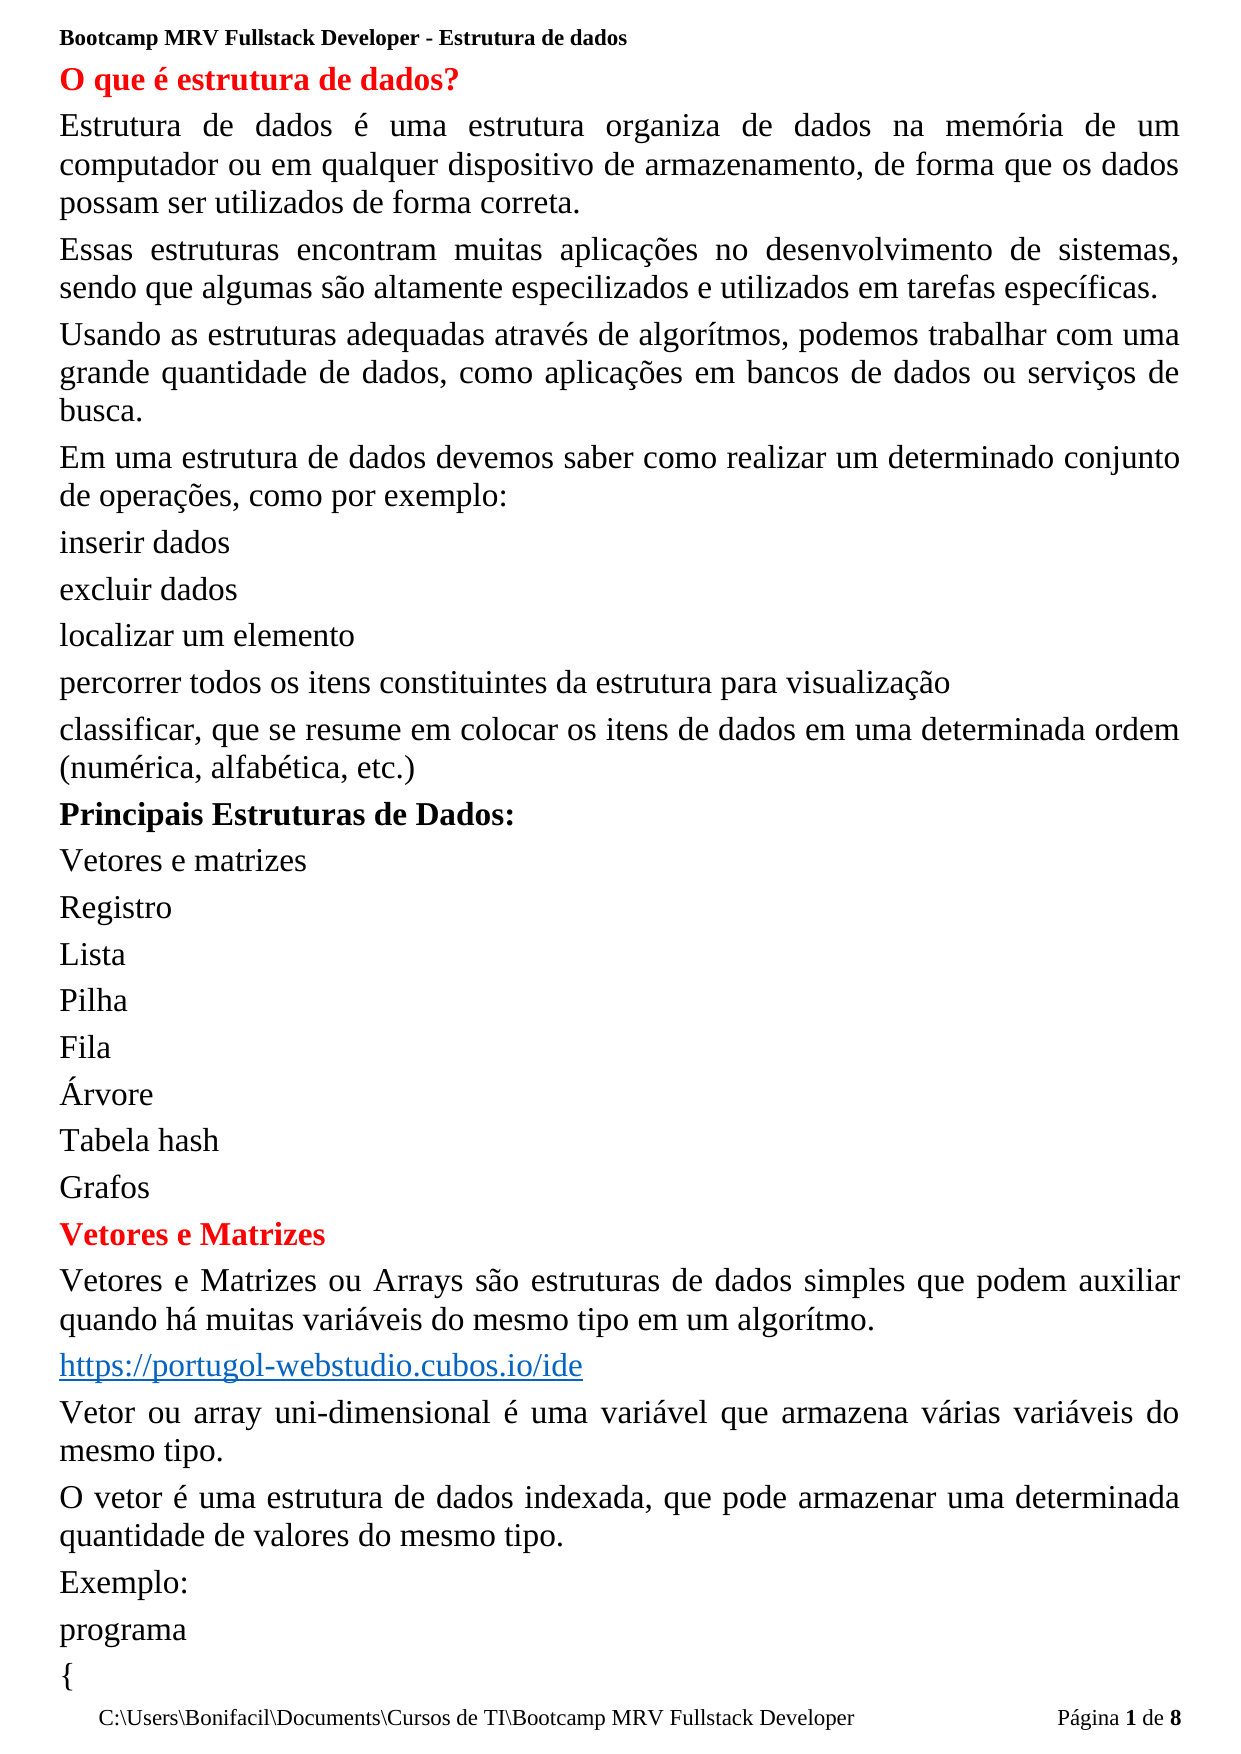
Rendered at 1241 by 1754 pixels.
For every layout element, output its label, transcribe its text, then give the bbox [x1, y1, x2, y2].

text Vetores e matrizes [59, 841, 1181, 879]
text Grafos [59, 1167, 1181, 1206]
text excluir dados [59, 569, 1181, 607]
text Vetores e Matrizes [59, 1214, 1181, 1252]
text Exemplo: [59, 1562, 1181, 1601]
text https://portugol-webstudio.cubos.io/ide [59, 1346, 1181, 1384]
text Usando as estruturas adequadas através de algorítmos, podemos trabalhar com uma grande quantidade de dados, como aplicações em bancos de dados ou serviços de busca. [59, 314, 1181, 429]
text Vetor ou array uni-dimensional é uma variável que armazena várias variáveis do mesmo tipo. [59, 1392, 1181, 1469]
text Estrutura de dados é uma estrutura organiza de dados na memória de um computador ou em qualquer dispositivo de armazenamento, de forma que os dados possam ser utilizados de forma correta. [59, 106, 1181, 221]
text localizar um elemento [59, 616, 1181, 654]
text Fila [59, 1027, 1181, 1066]
text programa [59, 1609, 1181, 1647]
text O que é estrutura de dados? [59, 59, 1181, 97]
text percorrer todos os itens constituintes da estrutura para visualização [59, 662, 1181, 701]
text Lista [59, 934, 1181, 972]
text Essas estruturas encontram muitas aplicações no desenvolvimento de sistemas, sendo que algumas são altamente especilizados e utilizados em tarefas específicas. [59, 229, 1181, 306]
text Registro [59, 887, 1181, 926]
text Em uma estrutura de dados devemos saber como realizar um determinado conjunto de operações, como por exemplo: [59, 437, 1181, 514]
text Árvore [59, 1074, 1181, 1112]
text inserir dados [59, 522, 1181, 561]
text Pilha [59, 981, 1181, 1019]
text Tabela hash [59, 1121, 1181, 1159]
text Principais Estruturas de Dados: [59, 794, 1181, 832]
text { [59, 1656, 1181, 1694]
text O vetor é uma estrutura de dados indexada, que pode armazenar uma determinada quantidade de valores do mesmo tipo. [59, 1477, 1181, 1554]
text classificar, que se resume em colocar os itens de dados em uma determinada ordem (numérica, alfabética, etc.) [59, 709, 1181, 786]
text Vetores e Matrizes ou Arrays são estruturas de dados simples que podem auxiliar quando há muitas variáveis do mesmo tipo em um algorítmo. [59, 1261, 1181, 1337]
